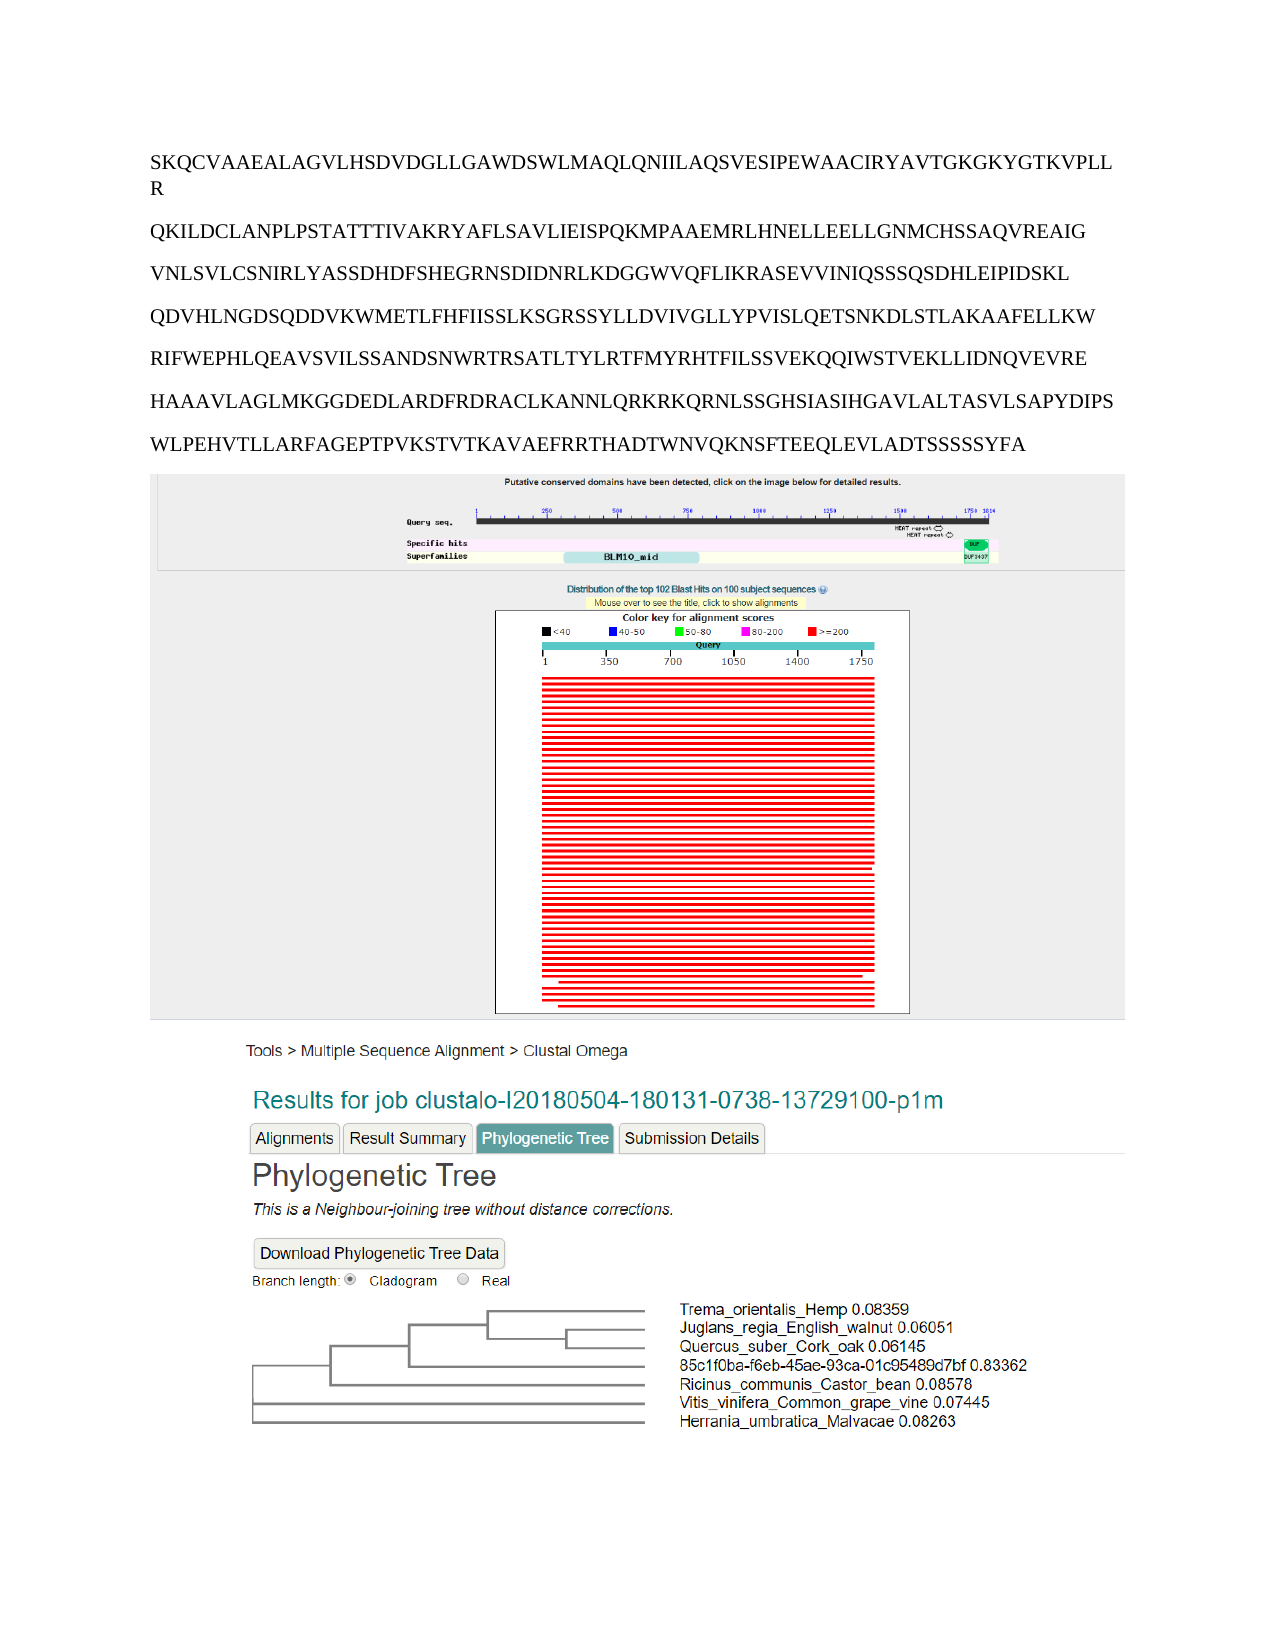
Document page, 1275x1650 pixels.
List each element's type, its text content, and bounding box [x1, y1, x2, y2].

text SKQCVAAEALAGVLHSDVDGLLGAWDSWLMAQLQNIILAQSVESIPEWAACIRYAVTGKGKYGTKVPLLR [150, 150, 1125, 200]
text QKILDCLANPLPSTATTTIVAKRYAFLSAVLIEISPQKMPAAEMRLHNELLEELLGNMCHSSAQVREAIG [150, 218, 1125, 243]
picture [150, 474, 1125, 1020]
text QDVHLNGDSQDDVKWMETLFHFIISSLKSGRSSYLLDVIVGLLYPVISLQETSNKDLSTLAKAAFELLKW [150, 304, 1125, 328]
text RIFWEPHLQEAVSVILSSANDSNWRTRSATLTYLRTFMYRHTFILSSVEKQQIWSTVEKLLIDNQVEVRE [150, 346, 1125, 370]
text HAAAVLAGLMKGGDEDLARDFRDRACLKANNLQRKRKQRNLSSGHSIASIHGAVLALTASVLSAPYDIPS [150, 389, 1125, 413]
text WLPEHVTLLARFAGEPTPVKSTVTKAVAEFRRTHADTWNVQKNSFTEEQLEVLADTSSSSSYFA [150, 432, 1125, 456]
text VNLSVLCSNIRLYASSDHDFSHEGRNSDIDNRLKDGGWVQFLIKRASEVVINIQSSSQSDHLEIPIDSKL [150, 261, 1125, 285]
picture [150, 1038, 1125, 1472]
